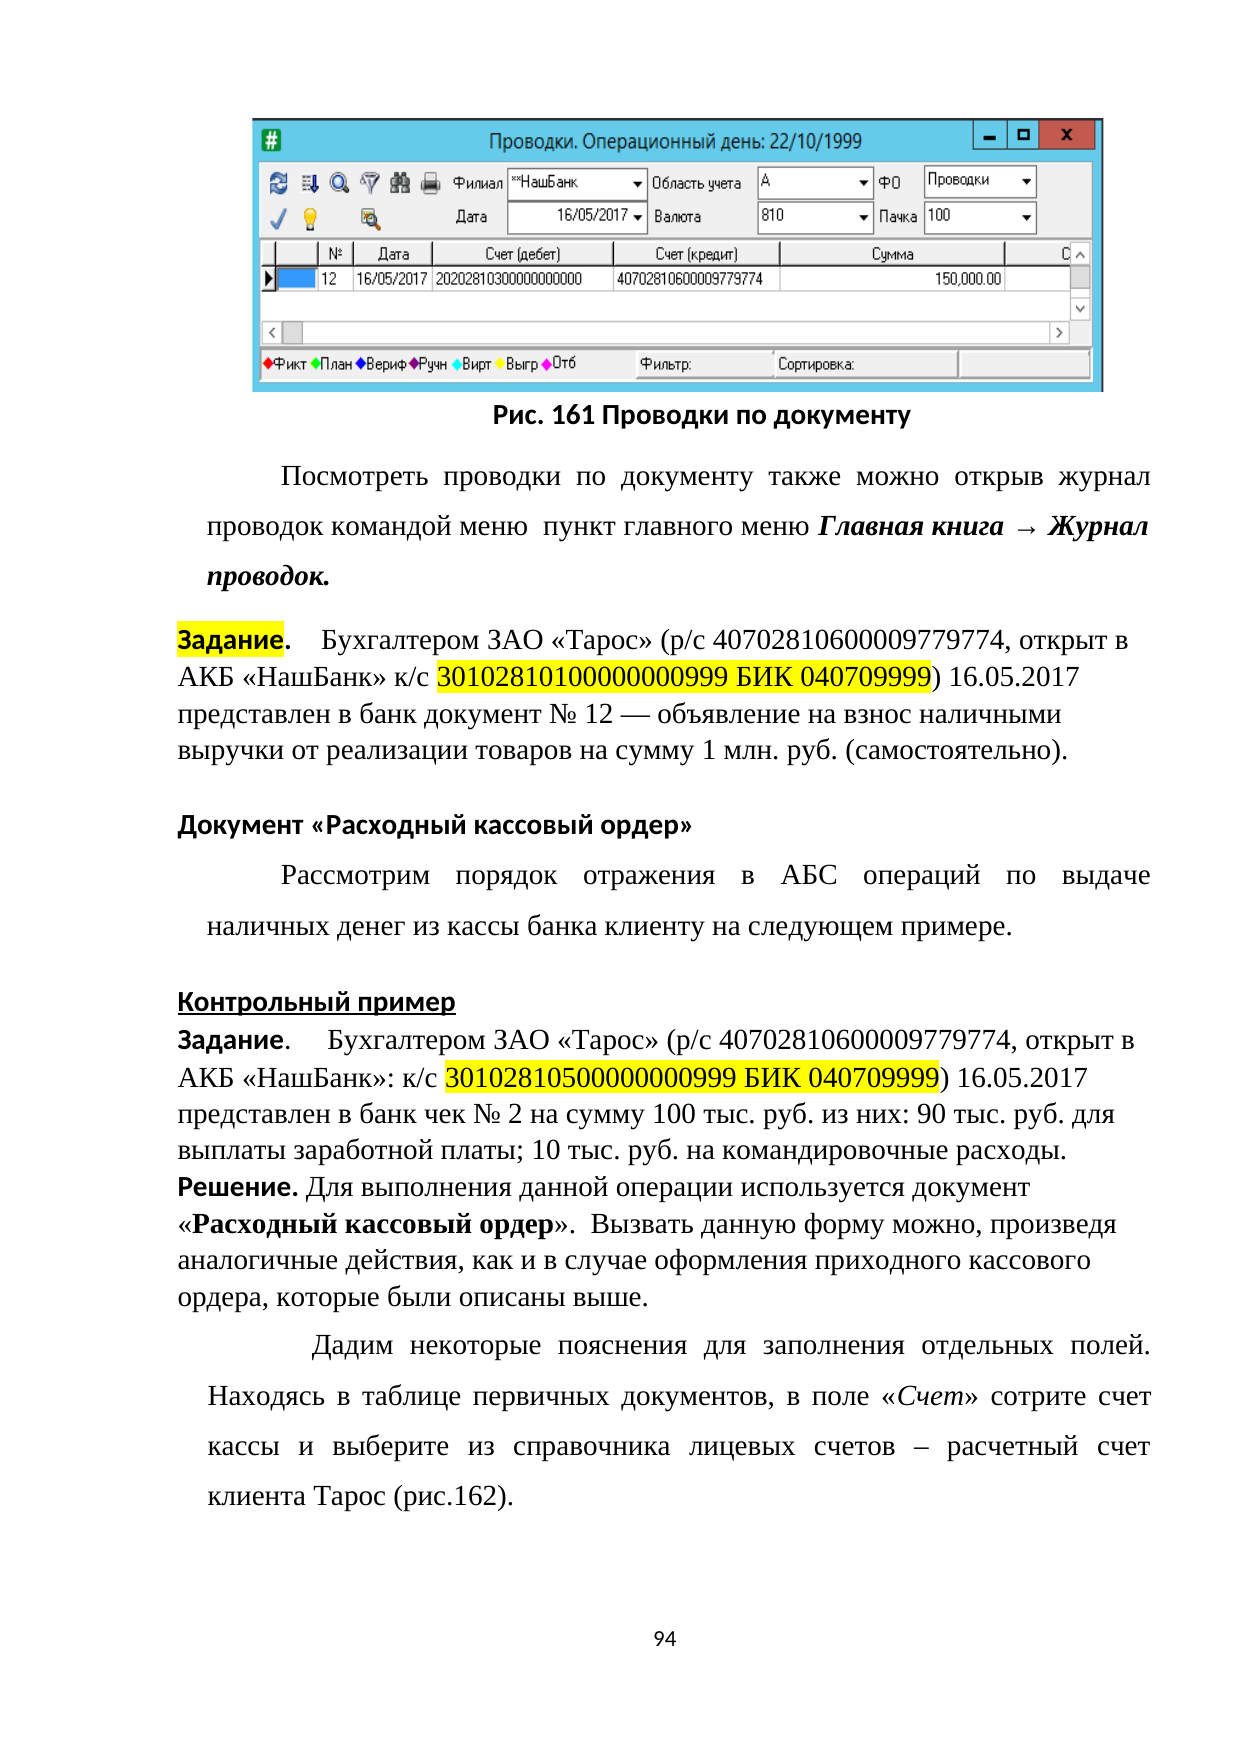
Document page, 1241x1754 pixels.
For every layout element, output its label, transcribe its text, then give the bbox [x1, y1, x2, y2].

text Рассмотрим порядок отражения в АБС операций по выдаче наличных денег из кассы банка клиенту на следующем примере. [207, 857, 1152, 941]
text Задание. Бухгалтером ЗАО «Тарос» (р/с 40702810600009779774, открыт в АКБ «НашБанк»: к/с 30102810500000000999 БИК 040709999) 16.05.2017 представлен в банк чек № 2 на сумму 100 тыс. руб. из них: 90 тыс. руб. для выплаты заработной платы; 10 тыс. руб. на командировочные расходы. [177, 1021, 1152, 1166]
text Решение. Для выполнения данной операции используется документ «Расходный кассовый ордер». Вызвать данную форму можно, произведя аналогичные действия, как и в случае оформления приходного кассового ордера, которые были описаны выше. [177, 1168, 1152, 1312]
text Посмотреть проводки по документу также можно открыв журнал проводок командой меню пункт главного меню Главная книга → Журнал проводок. [207, 458, 1152, 592]
picture [252, 118, 1104, 392]
text Контрольный пример [177, 983, 1152, 1019]
text Задание. Бухгалтером ЗАО «Тарос» (р/с 40702810600009779774, открыт в АКБ «НашБанк» к/с 30102810100000000999 БИК 040709999) 16.05.2017 представлен в банк документ № 12 — объявление на взнос наличными выручки от реализации товаров на сумму 1 млн. руб. (самостоятельно). [177, 621, 1152, 765]
text Дадим некоторые пояснения для заполнения отдельных полей. Находясь в таблице первичных документов, в поле «Счет» сотрите счет кассы и выберите из справочника лицевых счетов – расчетный счет клиента Тарос (рис.162). [207, 1327, 1152, 1512]
text Документ «Расходный кассовый ордер» [177, 806, 1152, 842]
list Рис. 161 Проводки по документу [252, 396, 1152, 432]
